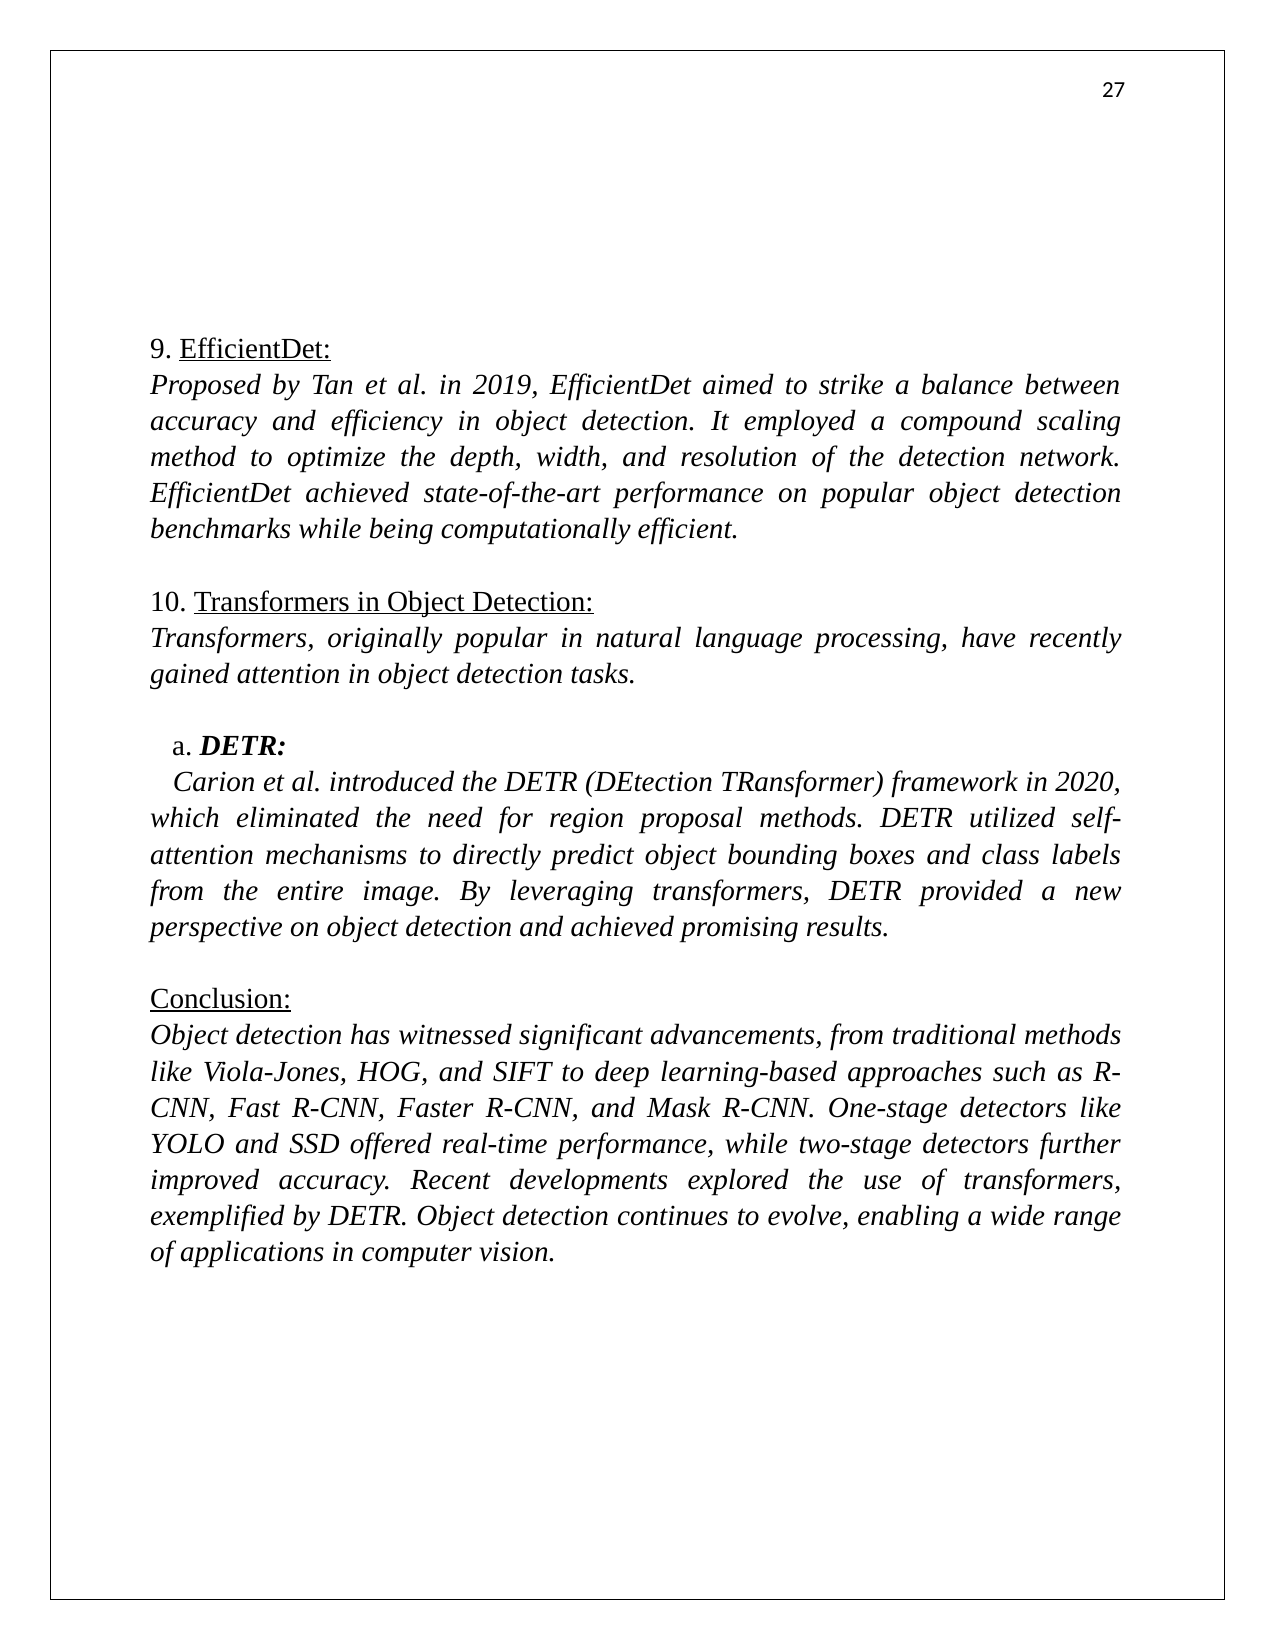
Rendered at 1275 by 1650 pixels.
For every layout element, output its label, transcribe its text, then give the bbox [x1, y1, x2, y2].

text Carion et al. introduced the DETR (DEtection TRansformer) framework in 2020, which eliminated the need for region proposal methods. DETR utilized self-attention mechanisms to directly predict object bounding boxes and class labels from the entire image. By leveraging transformers, DETR provided a new perspective on object detection and achieved promising results. [150, 764, 1125, 943]
text a. DETR: [150, 728, 1125, 762]
text Proposed by Tan et al. in 2019, EfficientDet aimed to strike a balance between accuracy and efficiency in object detection. It employed a compound scaling method to optimize the depth, width, and resolution of the detection network. EfficientDet achieved state-of-the-art performance on popular object detection benchmarks while being computationally efficient. [150, 367, 1125, 545]
text 9. EfficientDet: [150, 331, 1125, 364]
text Transformers, originally popular in natural language processing, have recently gained attention in object detection tasks. [150, 620, 1125, 689]
text Conclusion: [150, 981, 1125, 1015]
text 10. Transformers in Object Detection: [150, 584, 1125, 617]
text Object detection has witnessed significant advancements, from traditional methods like Viola-Jones, HOG, and SIFT to deep learning-based approaches such as R-CNN, Fast R-CNN, Faster R-CNN, and Mask R-CNN. One-stage detectors like YOLO and SSD offered real-time performance, while two-stage detectors further improved accuracy. Recent developments explored the use of transformers, exemplified by DETR. Object detection continues to evolve, enabling a wide range of applications in computer vision. [150, 1017, 1125, 1268]
